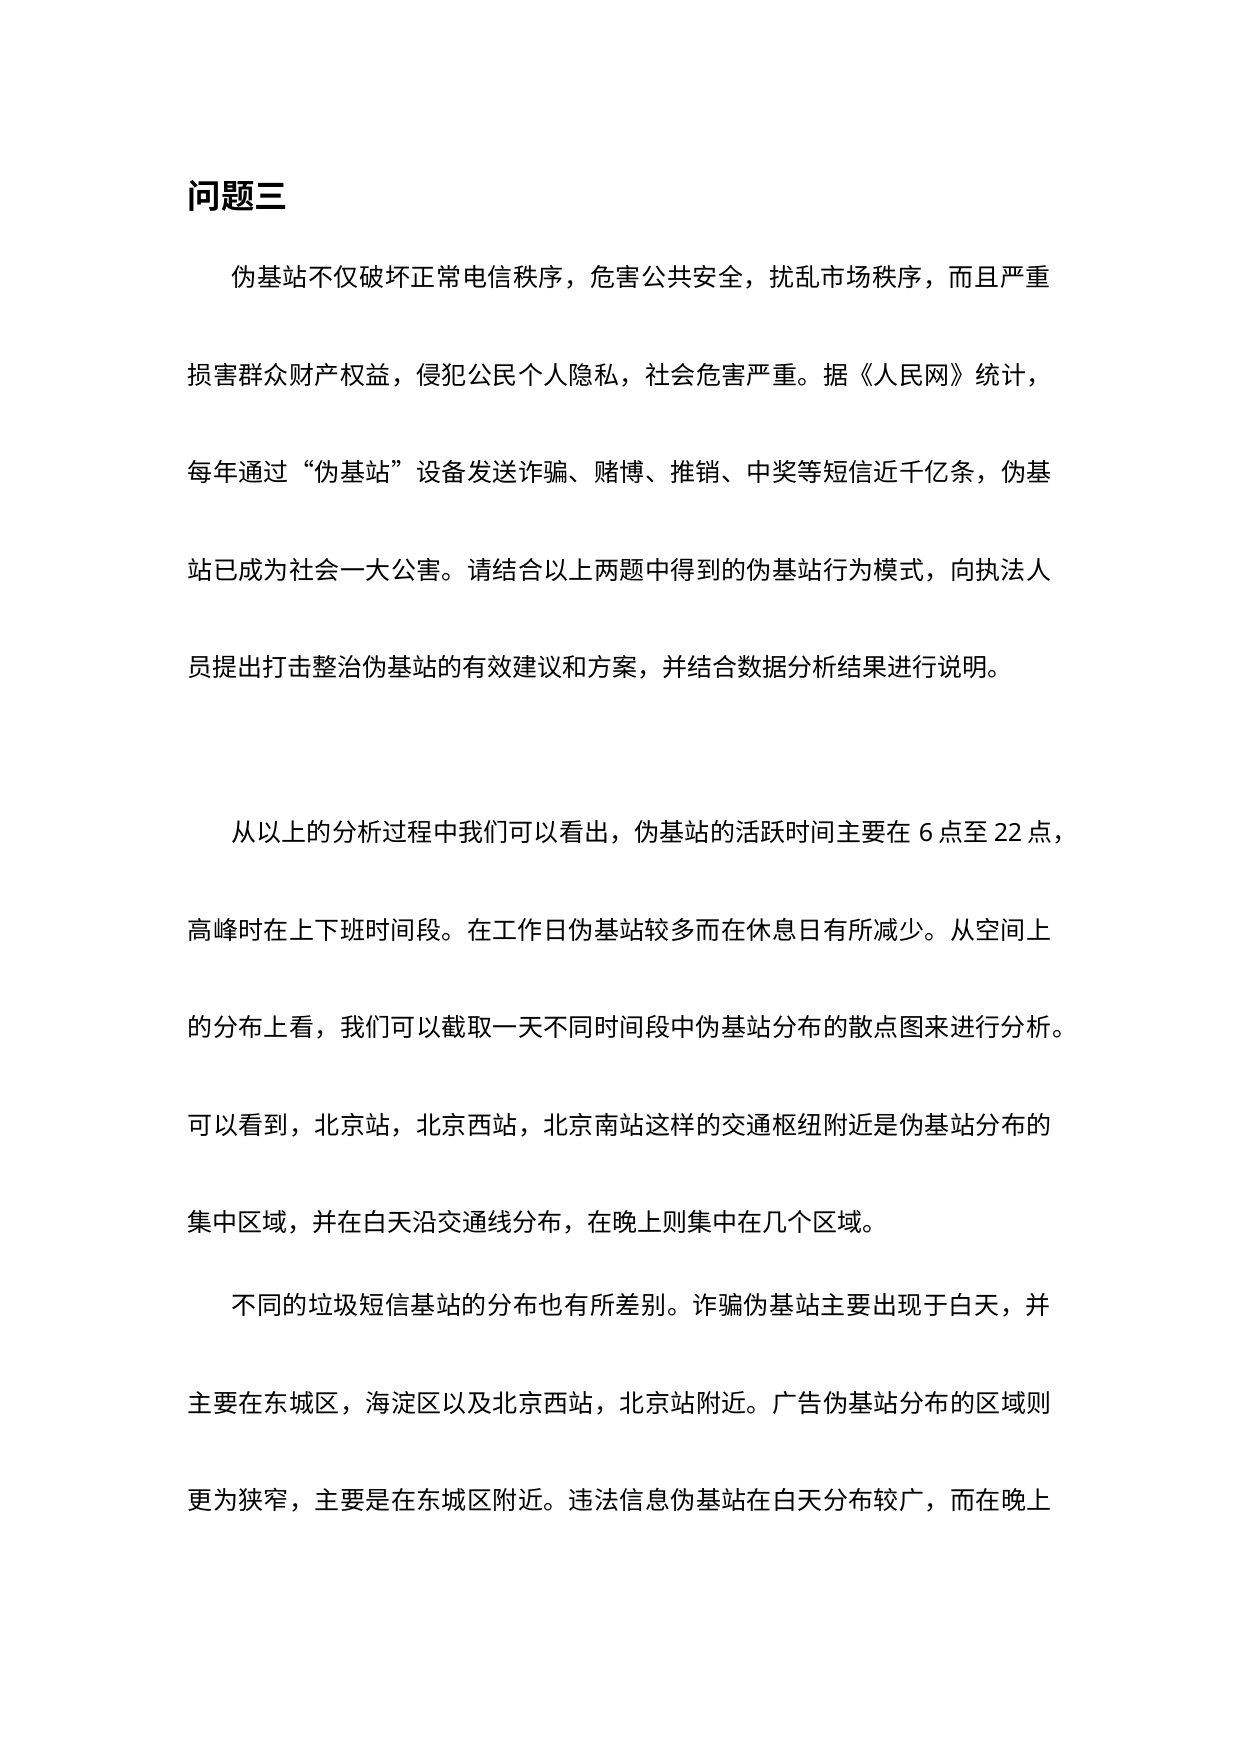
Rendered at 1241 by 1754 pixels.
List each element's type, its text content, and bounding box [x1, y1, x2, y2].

text 伪基站不仅破坏正常电信秩序，危害公共安全，扰乱市场秩序，而且严重损害群众财产权益，侵犯公民个人隐私，社会危害严重。据《人民网》统计，每年通过“伪基站”设备发送诈骗、赌博、推销、中奖等短信近千亿条，伪基站已成为社会一大公害。请结合以上两题中得到的伪基站行为模式，向执法人员提出打击整治伪基站的有效建议和方案，并结合数据分析结果进行说明。 [187, 243, 1053, 698]
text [187, 1271, 1053, 1531]
subtitle 问题三 [187, 162, 1053, 227]
text 从以上的分析过程中我们可以看出，伪基站的活跃时间主要在6点至22点，高峰时在上下班时间段。在工作日伪基站较多而在休息日有所减少。从空间上的分布上看，我们可以截取一天不同时间段中伪基站分布的散点图来进行分析。可以看到，北京站，北京西站，北京南站这样的交通枢纽附近是伪基站分布的集中区域，并在白天沿交通线分布，在晚上则集中在几个区域。 [187, 798, 1053, 1253]
